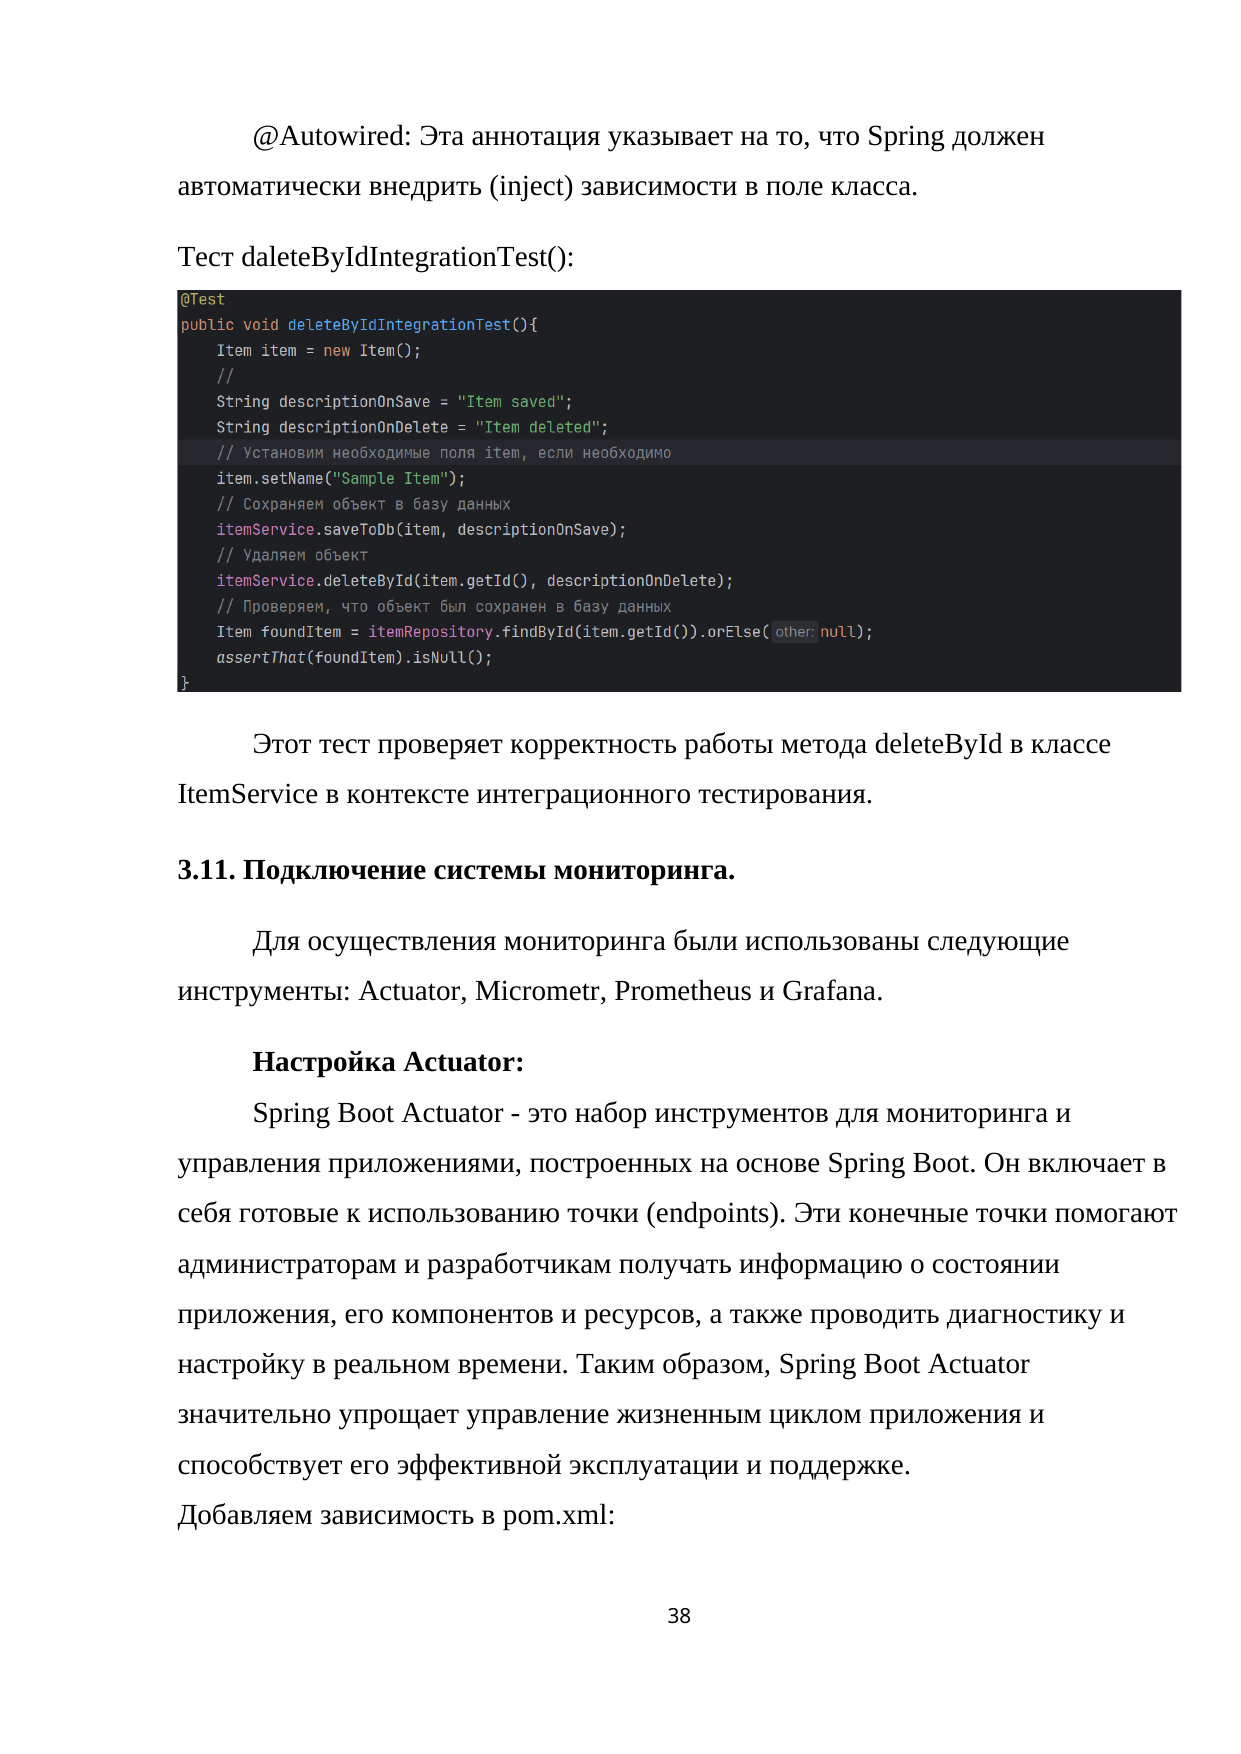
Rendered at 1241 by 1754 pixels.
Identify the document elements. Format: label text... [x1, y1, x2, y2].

text Для осуществления мониторинга были использованы следующие инструменты: Actuator, Micrometr, Prometheus и Grafana. [177, 923, 1181, 1007]
picture [177, 290, 1182, 692]
text Spring Boot Actuator - это набор инструментов для мониторинга и управления приложениями, построенных на основе Spring Boot. Он включает в себя готовые к использованию точки (endpoints). Эти конечные точки помогают администраторам и разработчикам получать информацию о состоянии приложения, его компонентов и ресурсов, а также проводить диагностику и настройку в реальном времени. Таким образом, Spring Boot Actuator значительно упрощает управление жизненным циклом приложения и способствует его эффективной эксплуатации и поддержке. [177, 1095, 1181, 1481]
text Тест daleteByIdIntegrationTest(): [177, 239, 1181, 273]
text @Autowired: Эта аннотация указывает на то, что Spring должен автоматически внедрить (inject) зависимости в поле класса. [177, 118, 1181, 202]
text 3.11. Подключение системы мониторинга. [177, 852, 1181, 885]
text Настройка Actuator: [177, 1044, 1181, 1078]
text Добавляем зависимость в pom.xml: [177, 1497, 1181, 1531]
text Этот тест проверяет корректность работы метода deleteById в классе ItemService в контексте интеграционного тестирования. [177, 726, 1181, 810]
